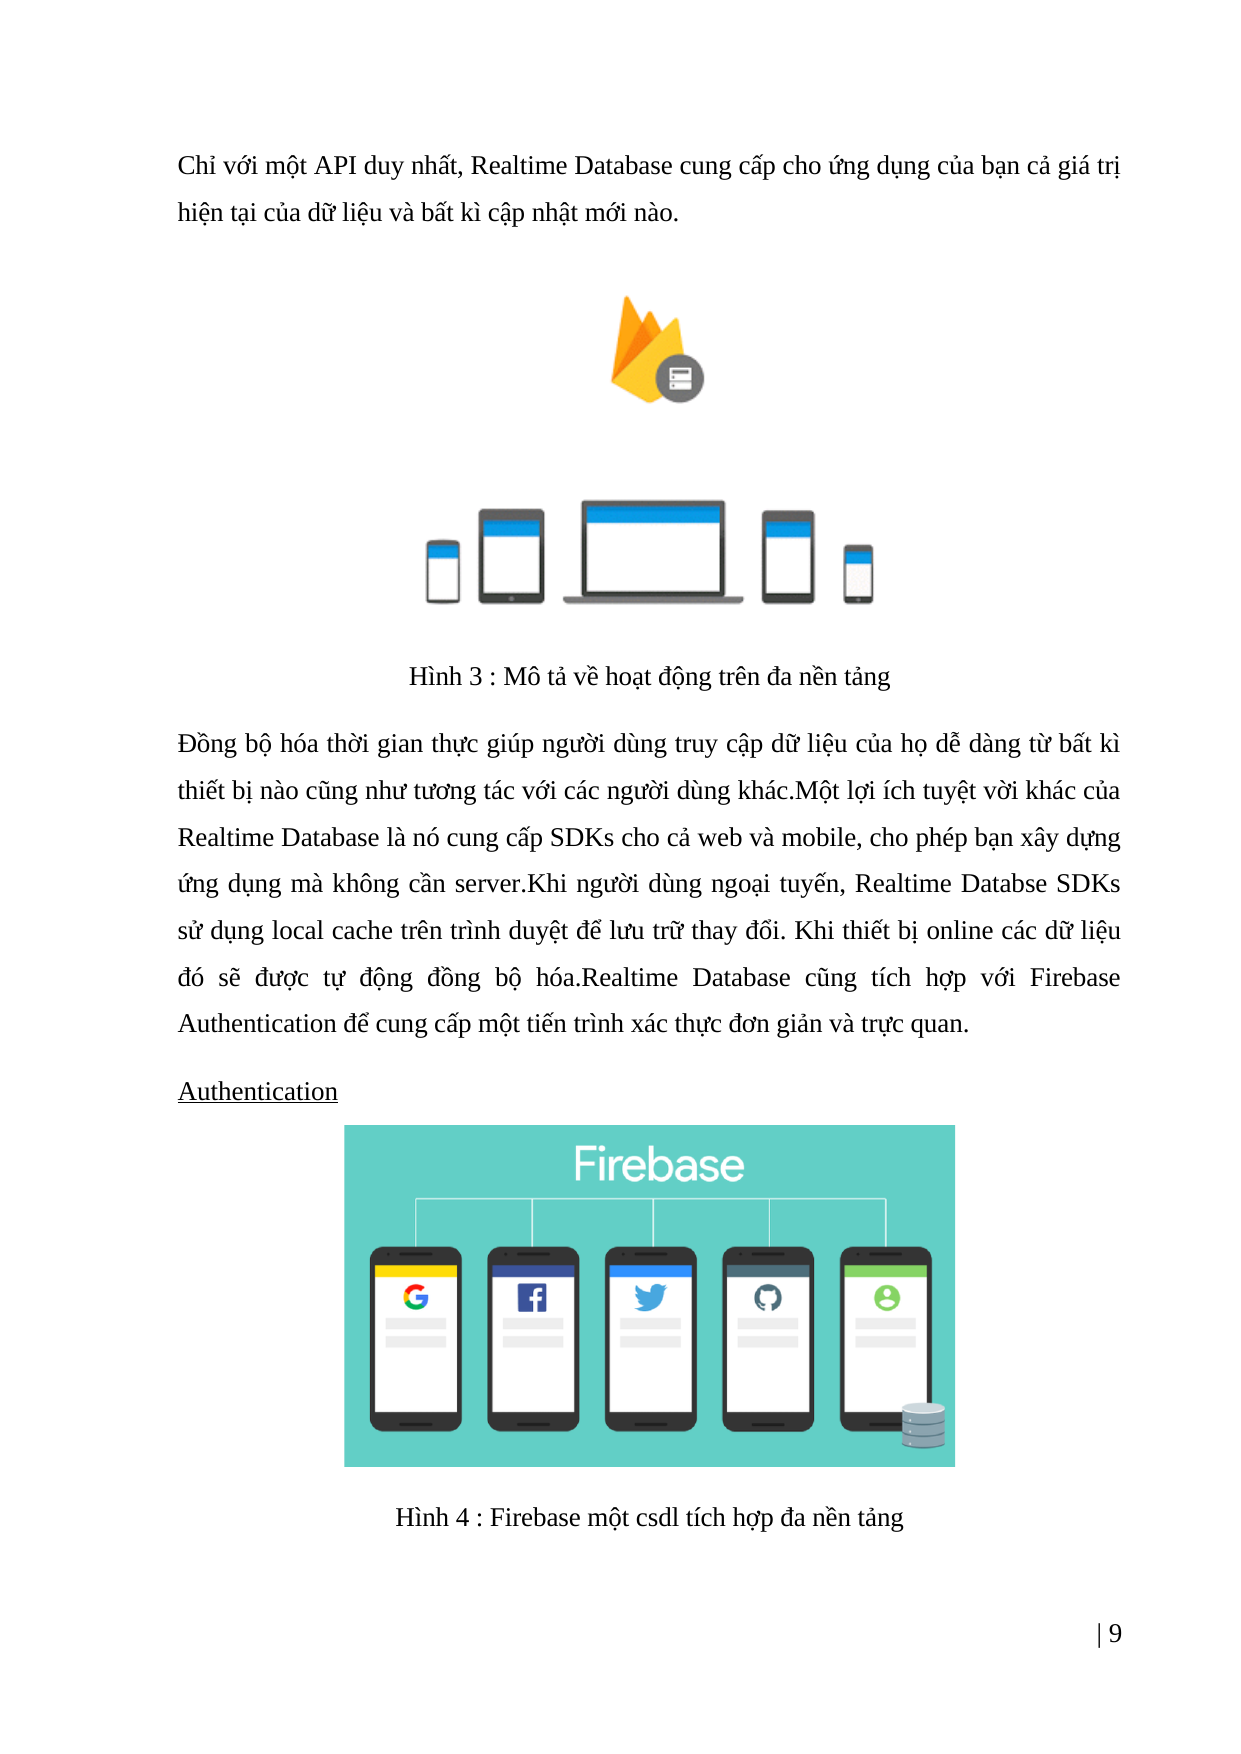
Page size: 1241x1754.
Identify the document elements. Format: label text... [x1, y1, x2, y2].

text Đồng bộ hóa thời gian thực giúp người dùng truy cập dữ liệu của họ dễ dàng từ bất kì thiết bị nào cũng như tương tác với các người dùng khác.Một lợi ích tuyệt vời khác của Realtime Database là nó cung cấp SDKs cho cả web và mobile, cho phép bạn xây dựng ứng dụng mà không cần server.Khi người dùng ngoại tuyến, Realtime Databse SDKs sử dụng local cache trên trình duyệt để lưu trữ thay đổi. Khi thiết bị online các dữ liệu đó sẽ được tự động đồng bộ hóa.Realtime Database cũng tích hợp với Firebase Authentication để cung cấp một tiến trình xác thực đơn giản và trực quan. [177, 727, 1122, 1038]
text Authentication [177, 1075, 1122, 1106]
picture [344, 1125, 956, 1467]
text Hình 4 : Firebase một csdl tích hợp đa nền tảng [177, 1502, 1122, 1533]
text Hình 3 : Mô tả về hoạt động trên đa nền tảng [177, 660, 1122, 691]
picture [399, 263, 900, 625]
text Chỉ với một API duy nhất, Realtime Database cung cấp cho ứng dụng của bạn cả giá trị hiện tại của dữ liệu và bất kì cập nhật mới nào. [177, 149, 1122, 227]
